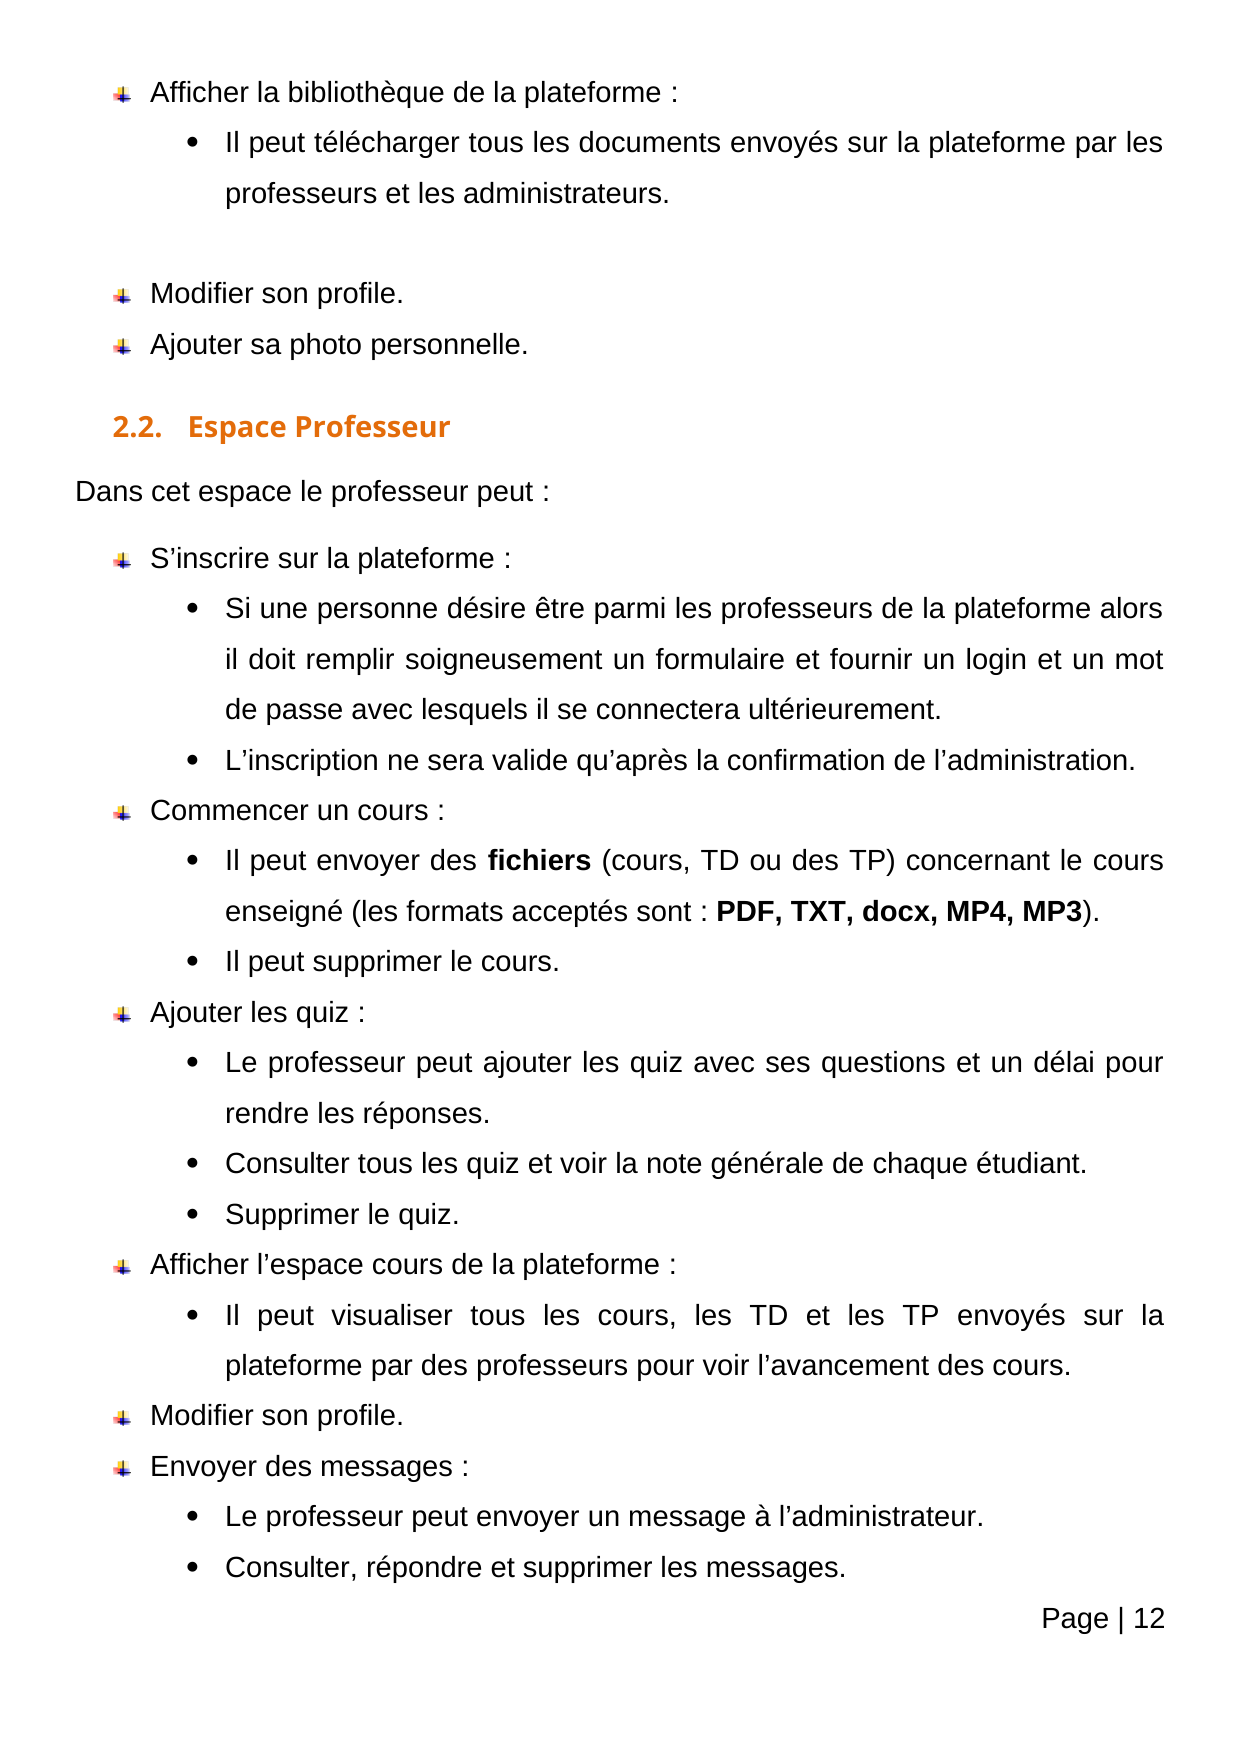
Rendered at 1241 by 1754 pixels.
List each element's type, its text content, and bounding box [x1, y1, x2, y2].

picture [113, 1459, 131, 1477]
list Modifier son profile. [112, 1398, 1165, 1432]
subtitle Espace Professeur [112, 406, 1165, 446]
list Ajouter les quiz : [112, 995, 1165, 1028]
list Ajouter sa photo personnelle. [112, 327, 1165, 360]
list Consulter tous les quiz et voir la note générale de chaque étudiant. [187, 1146, 1165, 1180]
picture [113, 337, 131, 355]
list Commencer un cours : [112, 793, 1165, 827]
list Il peut visualiser tous les cours, les TD et les TP envoyés sur la plateforme par des professeurs pour voir l’avancement des cours. [187, 1298, 1165, 1382]
list Modifier son profile. [112, 276, 1165, 310]
picture [113, 1409, 131, 1426]
picture [113, 287, 131, 304]
picture [113, 804, 131, 821]
picture [113, 551, 131, 569]
list Afficher l’espace cours de la plateforme : [112, 1247, 1165, 1281]
text Dans cet espace le professeur peut : [75, 474, 1165, 508]
list Il peut télécharger tous les documents envoyés sur la plateforme par les professeurs et les administrateurs. [187, 125, 1165, 209]
list Afficher la bibliothèque de la plateforme : [112, 75, 1165, 108]
list Le professeur peut envoyer un message à l’administrateur. [187, 1499, 1165, 1533]
list Si une personne désire être parmi les professeurs de la plateforme alors il doit remplir soigneusement un formulaire et fournir un login et un mot de passe avec lesquels il se connectera ultérieurement. [187, 591, 1165, 726]
list L’inscription ne sera valide qu’après la confirmation de l’administration. [187, 742, 1165, 776]
list Consulter, répondre et supprimer les messages. [187, 1550, 1165, 1583]
list Le professeur peut ajouter les quiz avec ses questions et un délai pour rendre les réponses. [187, 1045, 1165, 1129]
list Envoyer des messages : [112, 1449, 1165, 1482]
list Il peut supprimer le cours. [187, 944, 1165, 978]
list S’inscrire sur la plateforme : [112, 541, 1165, 574]
list Supprimer le quiz. [187, 1197, 1165, 1230]
picture [113, 85, 131, 103]
list Il peut envoyer des fichiers (cours, TD ou des TP) concernant le cours enseigné (les formats acceptés sont : PDF, TXT, docx, MP4, MP3). [187, 843, 1165, 927]
picture [113, 1005, 131, 1023]
picture [113, 1258, 131, 1275]
